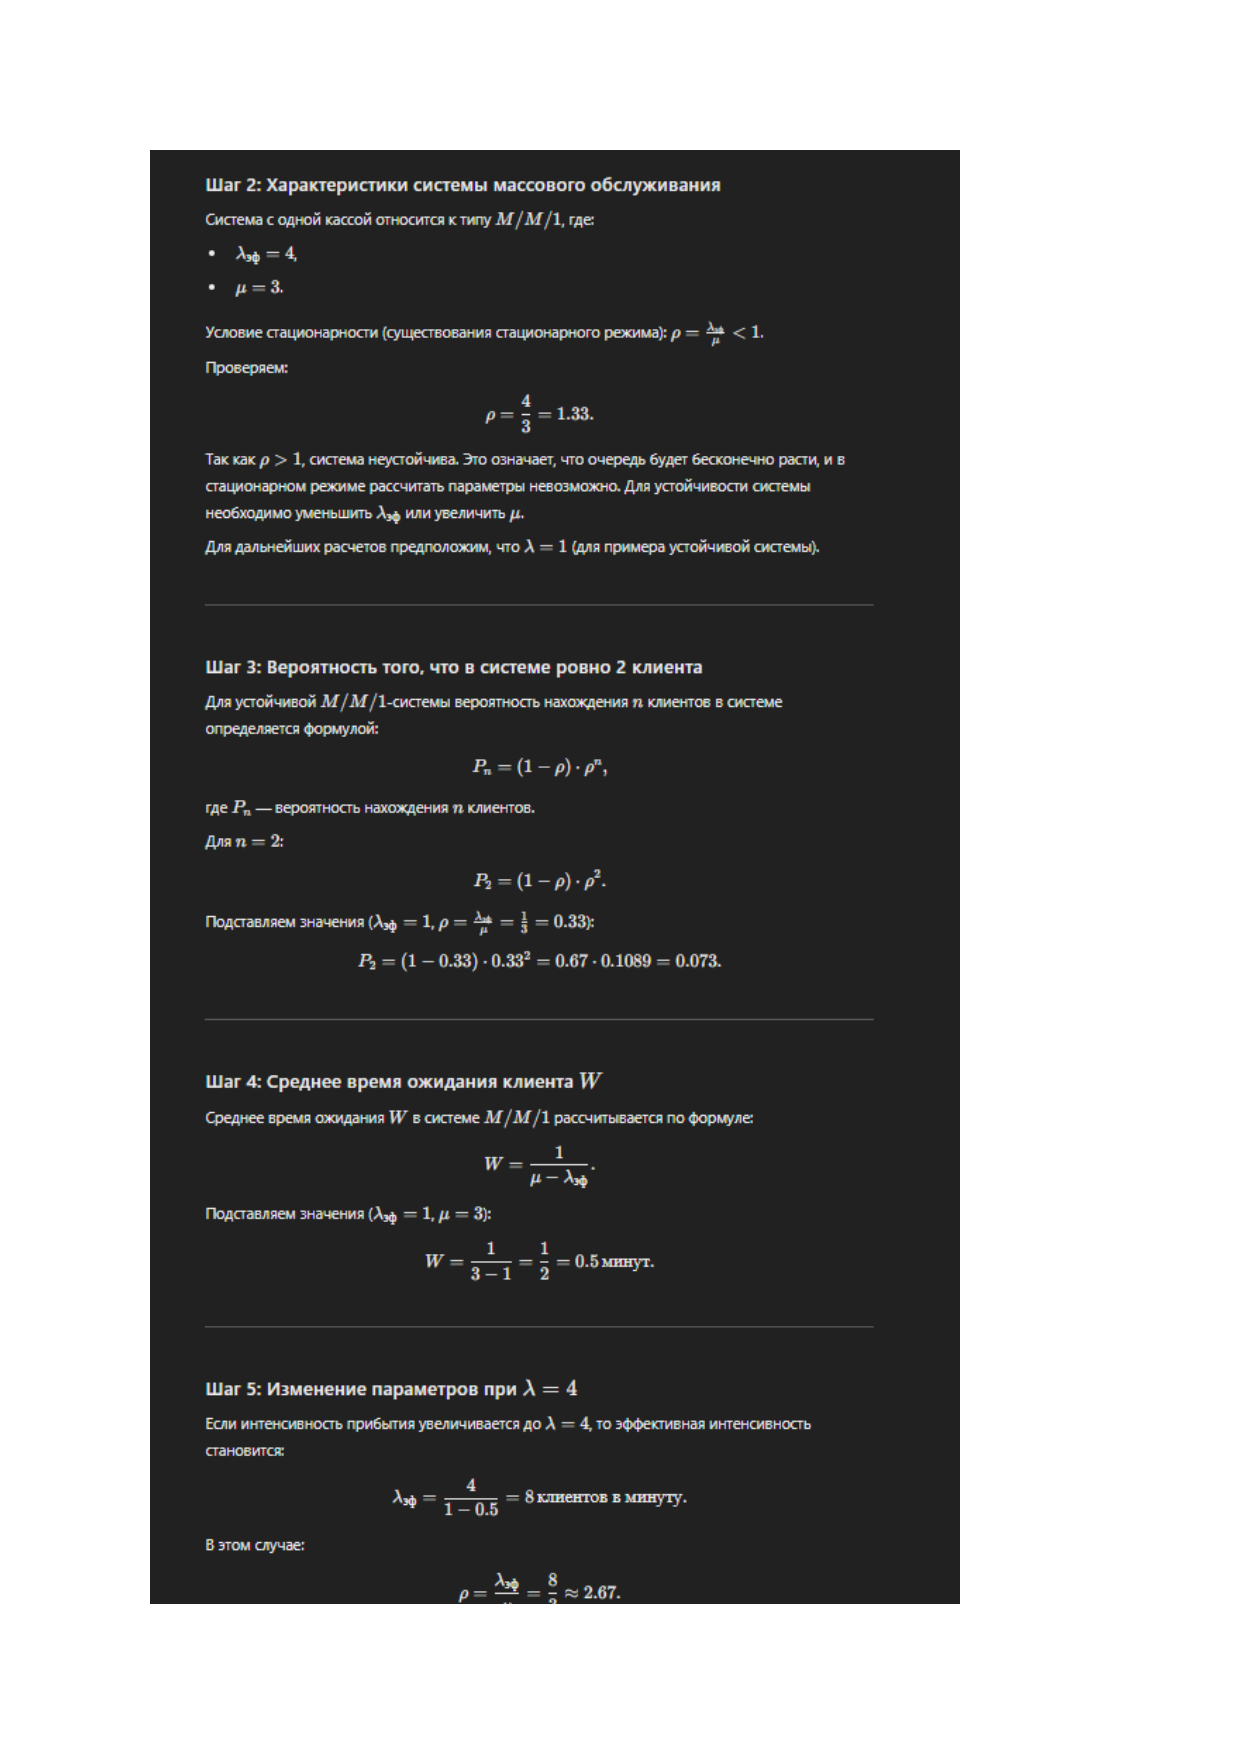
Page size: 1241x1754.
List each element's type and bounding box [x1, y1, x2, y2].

picture [150, 150, 960, 1604]
